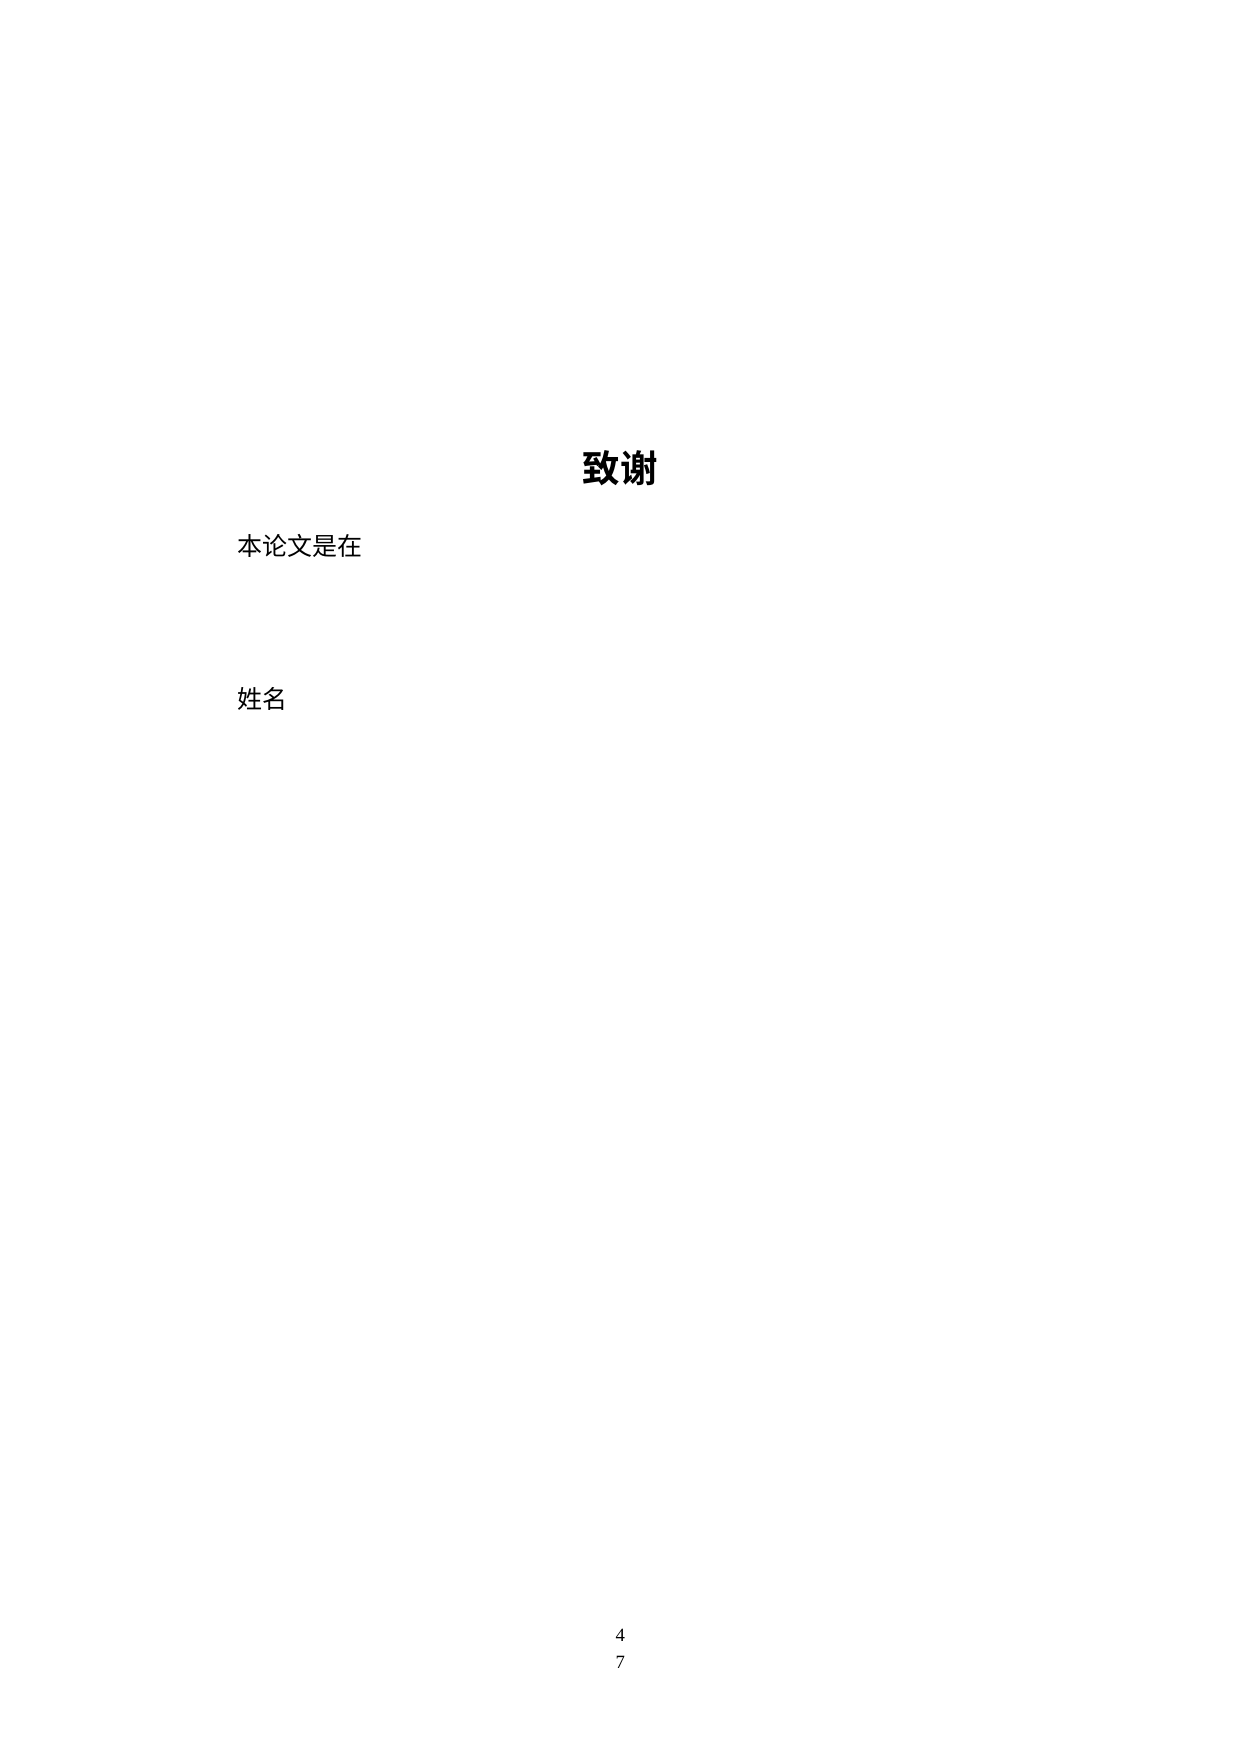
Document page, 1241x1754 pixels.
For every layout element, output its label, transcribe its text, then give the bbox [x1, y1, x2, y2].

text 致谢 [187, 433, 1053, 498]
text 本论文是在 [187, 512, 1053, 577]
text 姓名 [187, 665, 1053, 730]
